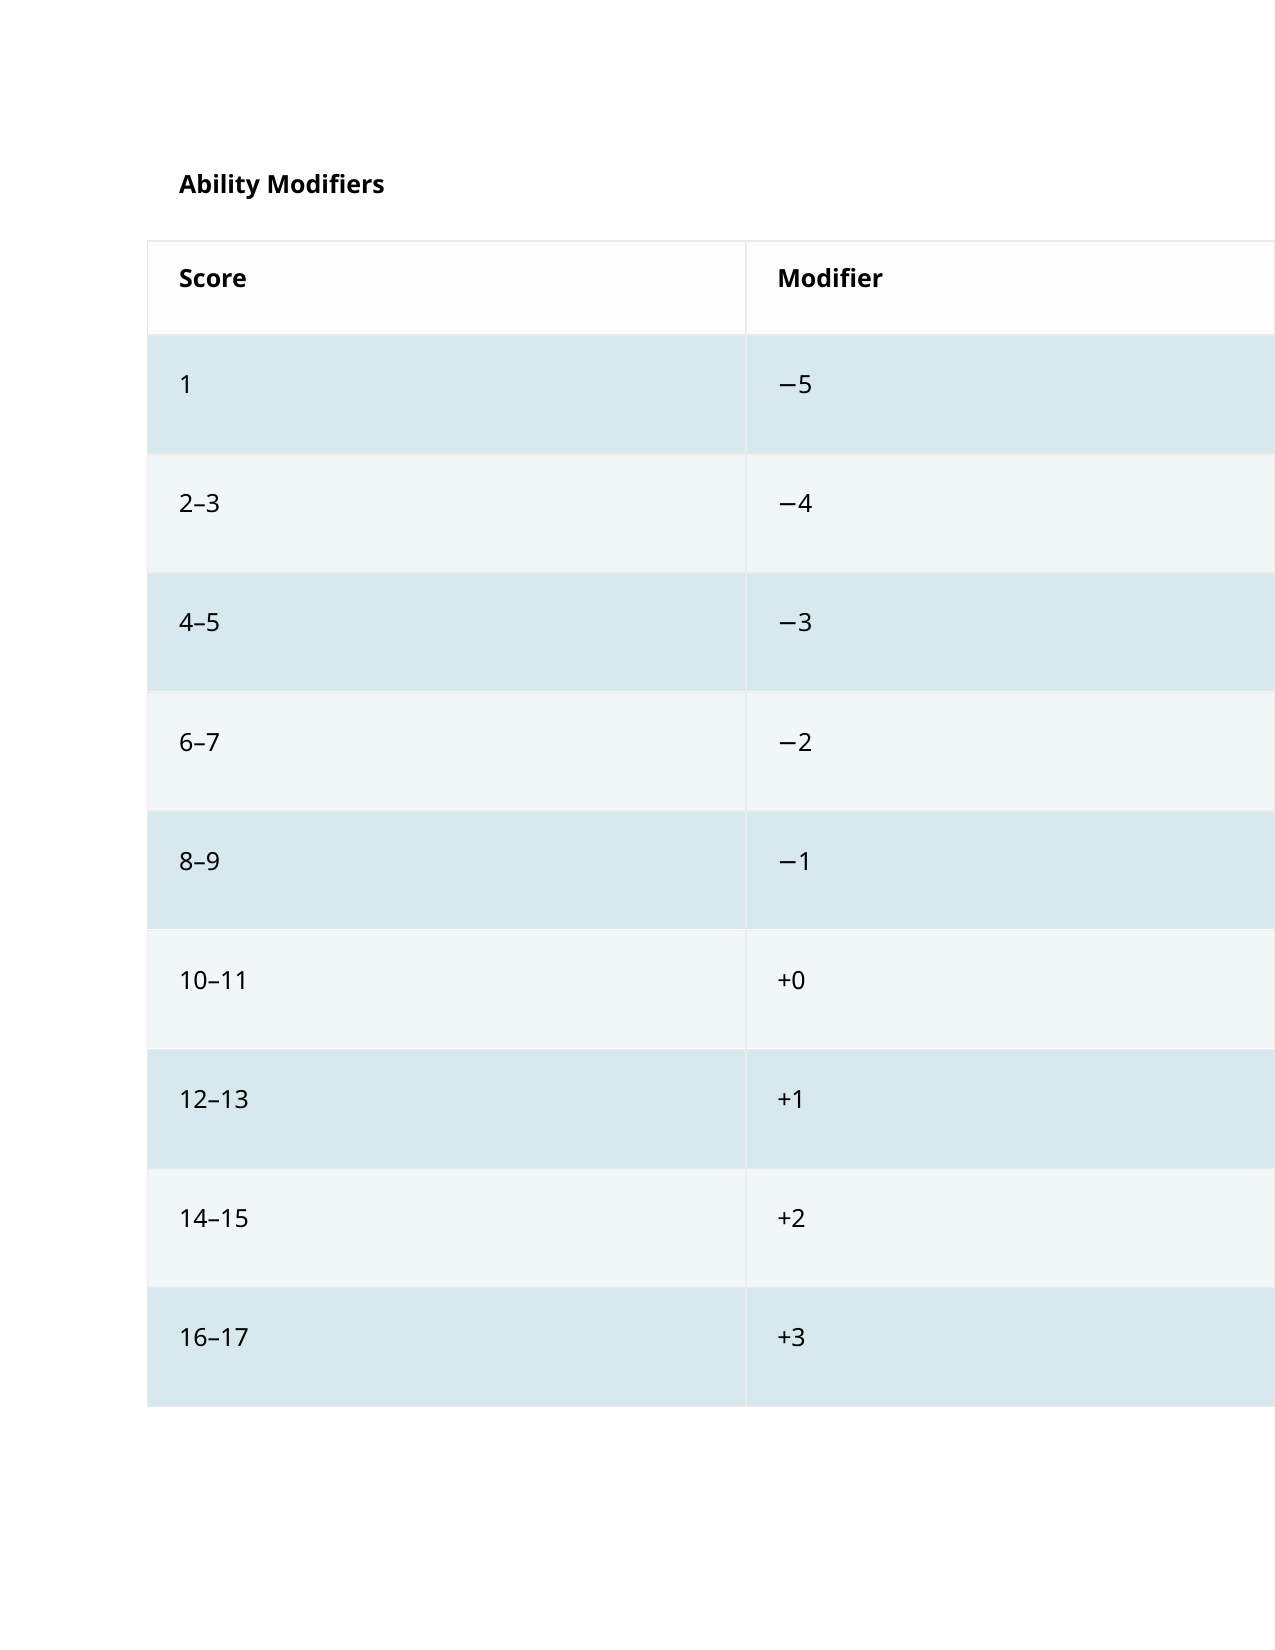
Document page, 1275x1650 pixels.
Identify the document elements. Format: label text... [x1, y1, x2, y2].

table_cell Modifier [747, 242, 1274, 334]
table_cell 1 [148, 336, 745, 453]
table_header Ability Modifiers [148, 148, 1275, 240]
table_cell 14–15 [148, 1169, 745, 1287]
table_cell −2 [747, 693, 1274, 810]
table_cell +1 [747, 1050, 1274, 1168]
table_cell +2 [747, 1169, 1274, 1287]
table_cell −4 [747, 455, 1274, 572]
table_cell −1 [747, 812, 1274, 929]
table_cell 10–11 [148, 931, 745, 1048]
table_cell 2–3 [148, 455, 745, 572]
table_cell Score [148, 242, 745, 334]
table_cell +0 [747, 931, 1274, 1048]
table_cell 6–7 [148, 693, 745, 810]
table_cell 8–9 [148, 812, 745, 929]
table_cell +3 [747, 1288, 1274, 1406]
table_cell −3 [747, 574, 1274, 691]
table_cell −5 [747, 336, 1274, 453]
table_cell 4–5 [148, 574, 745, 691]
table_cell 12–13 [148, 1050, 745, 1168]
table_cell 16–17 [148, 1288, 745, 1406]
